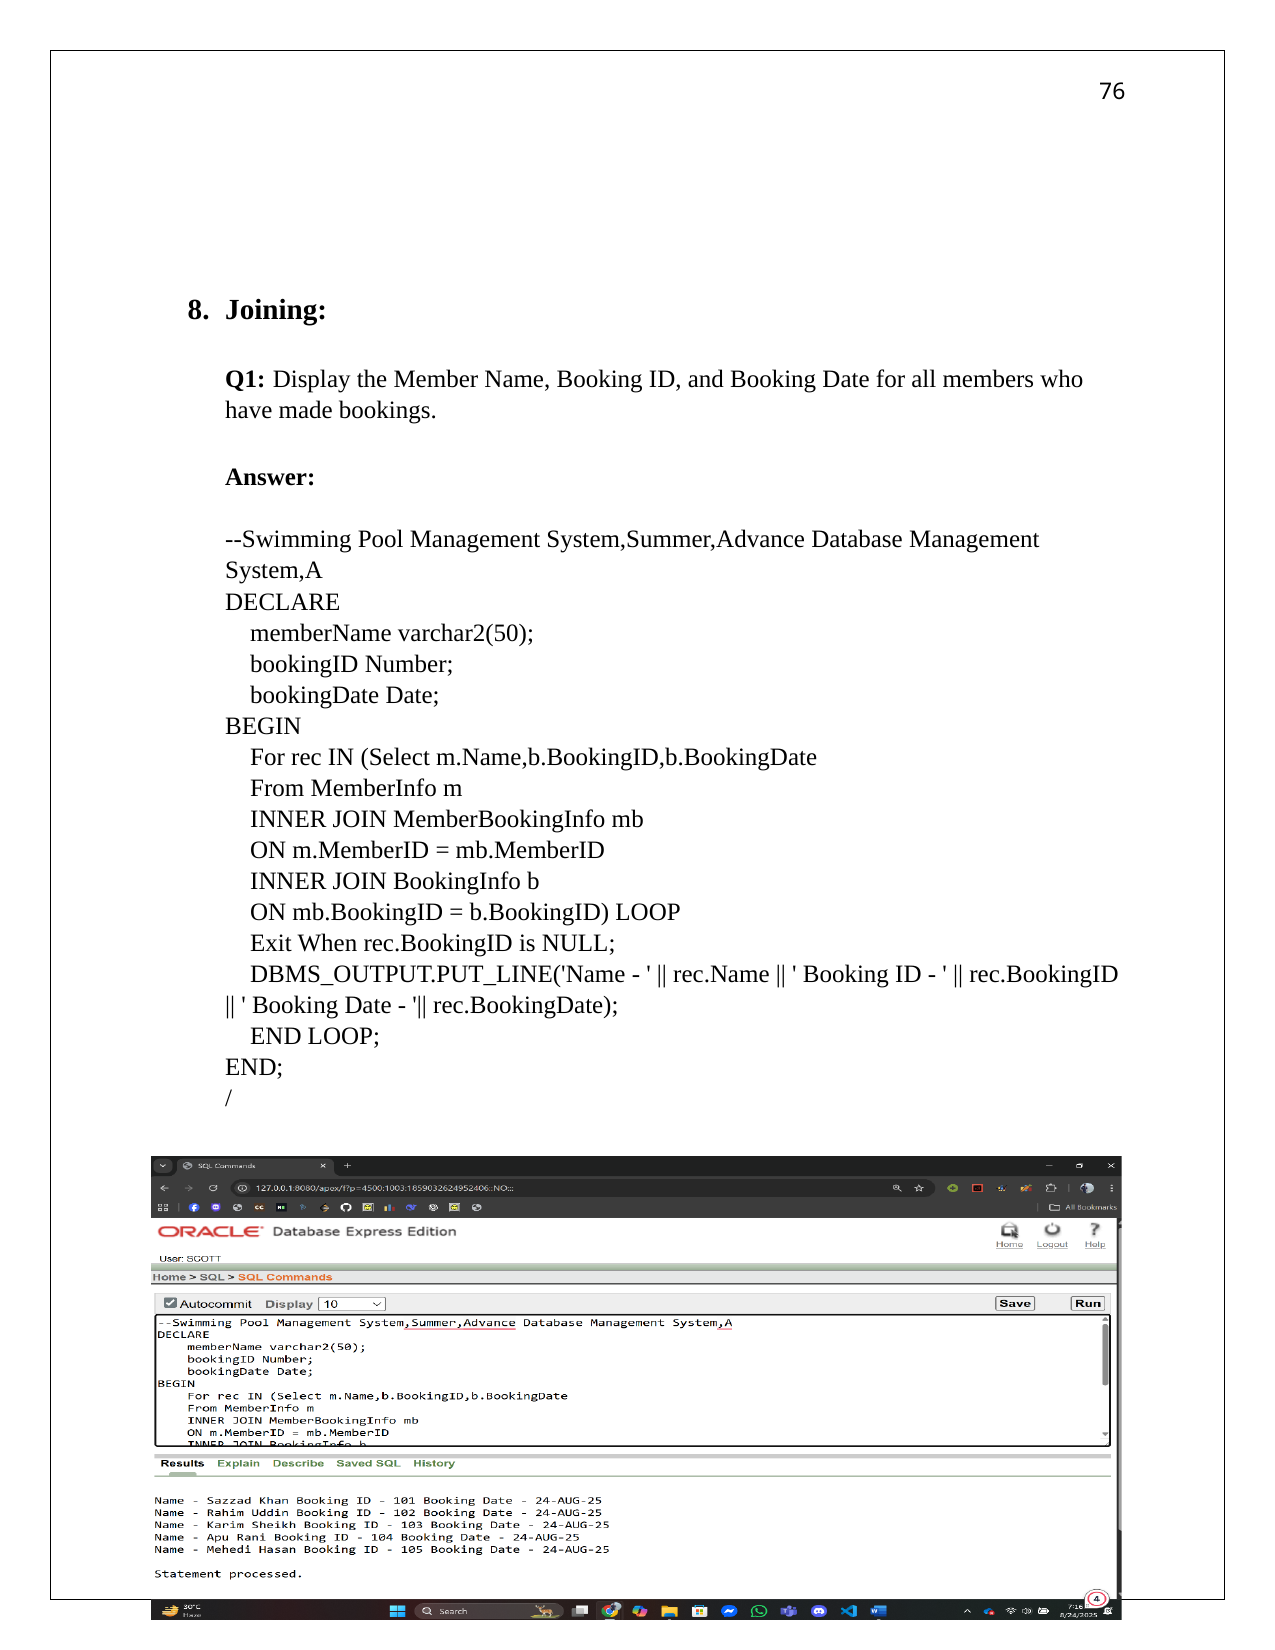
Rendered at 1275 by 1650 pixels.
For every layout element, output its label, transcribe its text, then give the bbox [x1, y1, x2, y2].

list For rec IN (Select m.Name,b.BookingID,b.BookingDate [225, 742, 1125, 771]
list INNER JOIN BookingInfo b [225, 866, 1125, 895]
list ON mb.BookingID = b.BookingID) LOOP [225, 897, 1125, 926]
list bookingDate Date; [225, 680, 1125, 708]
list From MemberInfo m [225, 773, 1125, 802]
list bookingID Number; [225, 649, 1125, 677]
list Q1: Display the Member Name, Booking ID, and Booking Date for all members who have made bookings. [225, 364, 1125, 424]
list INNER JOIN MemberBookingInfo mb [225, 804, 1125, 833]
list Answer: [225, 462, 1125, 491]
list ON m.MemberID = mb.MemberID [225, 835, 1125, 864]
picture [149, 1156, 1122, 1618]
list / [225, 1083, 1125, 1112]
list END LOOP; [225, 1021, 1125, 1050]
list END; [225, 1052, 1125, 1081]
list Exit When rec.BookingID is NULL; [225, 928, 1125, 957]
list DBMS_OUTPUT.PUT_LINE('Name - ' || rec.Name || ' Booking ID - ' || rec.BookingID || ' Booking Date - '|| rec.BookingDate); [225, 959, 1125, 1019]
list Joining: [187, 292, 1125, 326]
list DECLARE [225, 587, 1125, 615]
list --Swimming Pool Management System,Summer,Advance Database Management System,A [225, 524, 1125, 584]
list BEGIN [225, 711, 1125, 739]
list memberName varchar2(50); [225, 618, 1125, 646]
